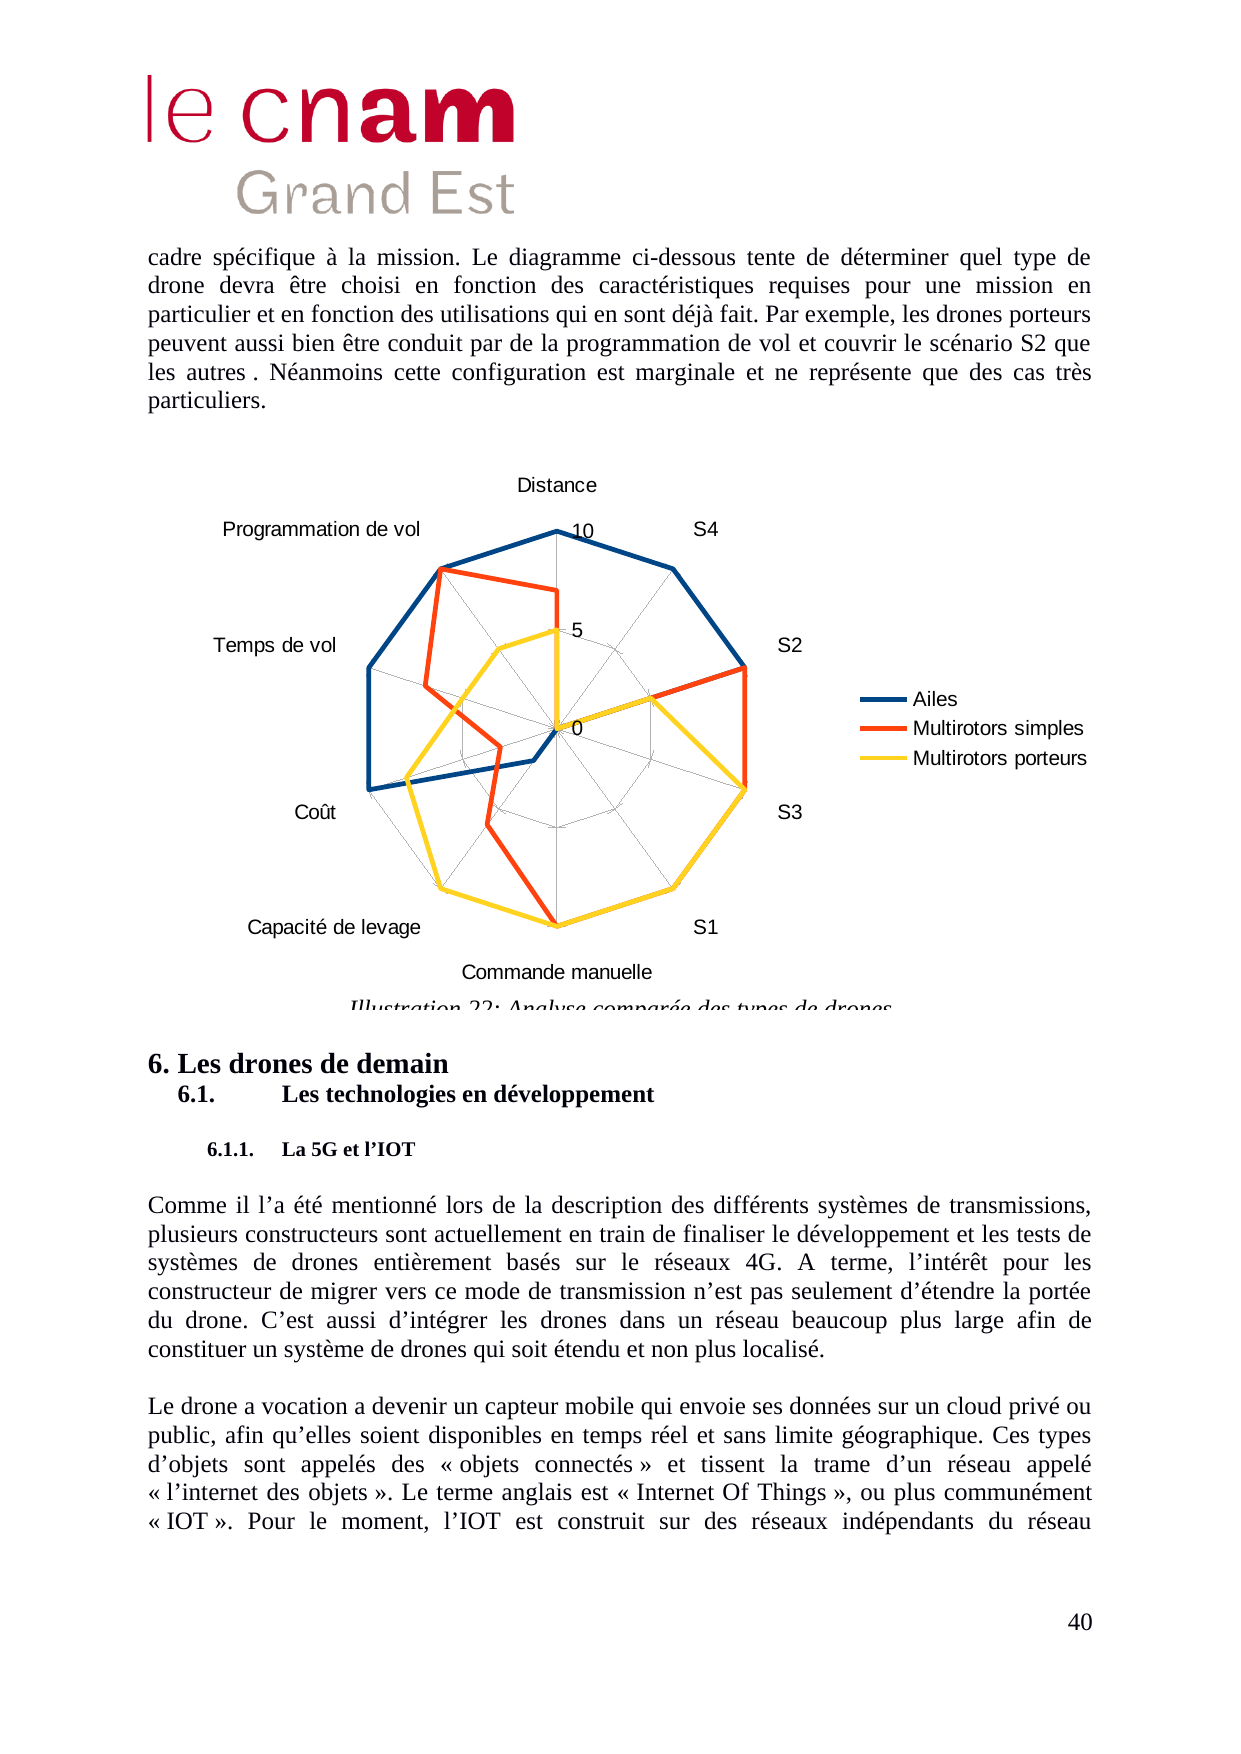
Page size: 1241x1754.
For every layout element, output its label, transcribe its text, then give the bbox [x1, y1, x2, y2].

text Comme il l’a été mentionné lors de la description des différents systèmes de transmissions, plusieurs constructeurs sont actuellement en train de finaliser le développement et les tests de systèmes de drones entièrement basés sur le réseaux 4G. A terme, l’intérêt pour les constructeur de migrer vers ce mode de transmission n’est pas seulement d’étendre la portée du drone. C’est aussi d’intégrer les drones dans un réseau beaucoup plus large afin de constituer un système de drones qui soit étendu et non plus localisé. [148, 1190, 1092, 1362]
subtitle La 5G et l’IOT [207, 1137, 1092, 1161]
picture [147, 75, 514, 214]
subtitle Les drones de demain [148, 1046, 1092, 1079]
subtitle Les technologies en développement [177, 1079, 1092, 1108]
